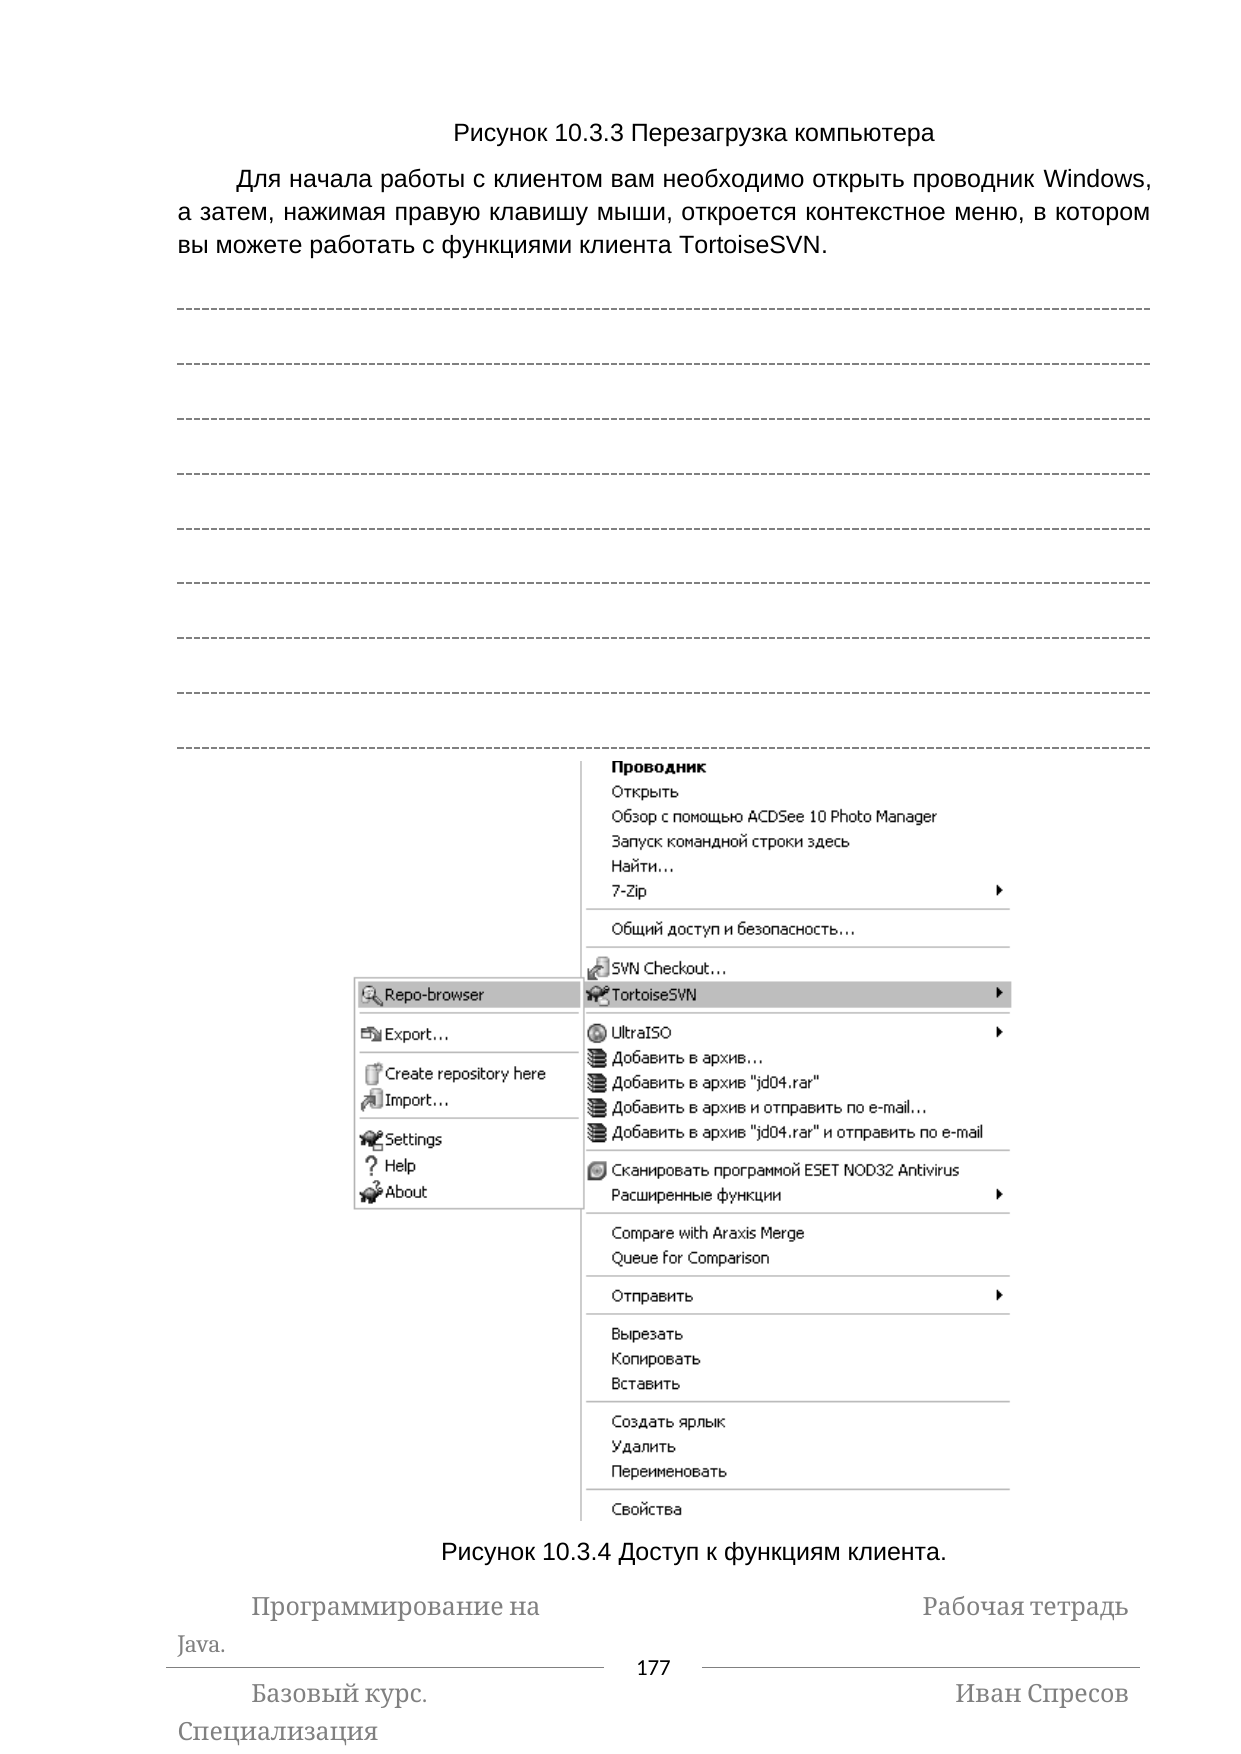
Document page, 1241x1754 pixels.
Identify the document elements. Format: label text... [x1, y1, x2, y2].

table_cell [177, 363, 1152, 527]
text Рисунок 10.3.4 Доступ к функциям клиента. [177, 1537, 1152, 1566]
text Рисунок 10.3.3 Перезагрузка компьютера [177, 118, 1152, 147]
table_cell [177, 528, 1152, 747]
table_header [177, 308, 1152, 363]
text Для начала работы с клиентом вам необходимо открыть проводник Windows, а затем, нажимая правую клавишу мыши, откроется контекстное меню, в котором вы можете работать с функциями клиента TortoiseSVN. [177, 164, 1152, 258]
